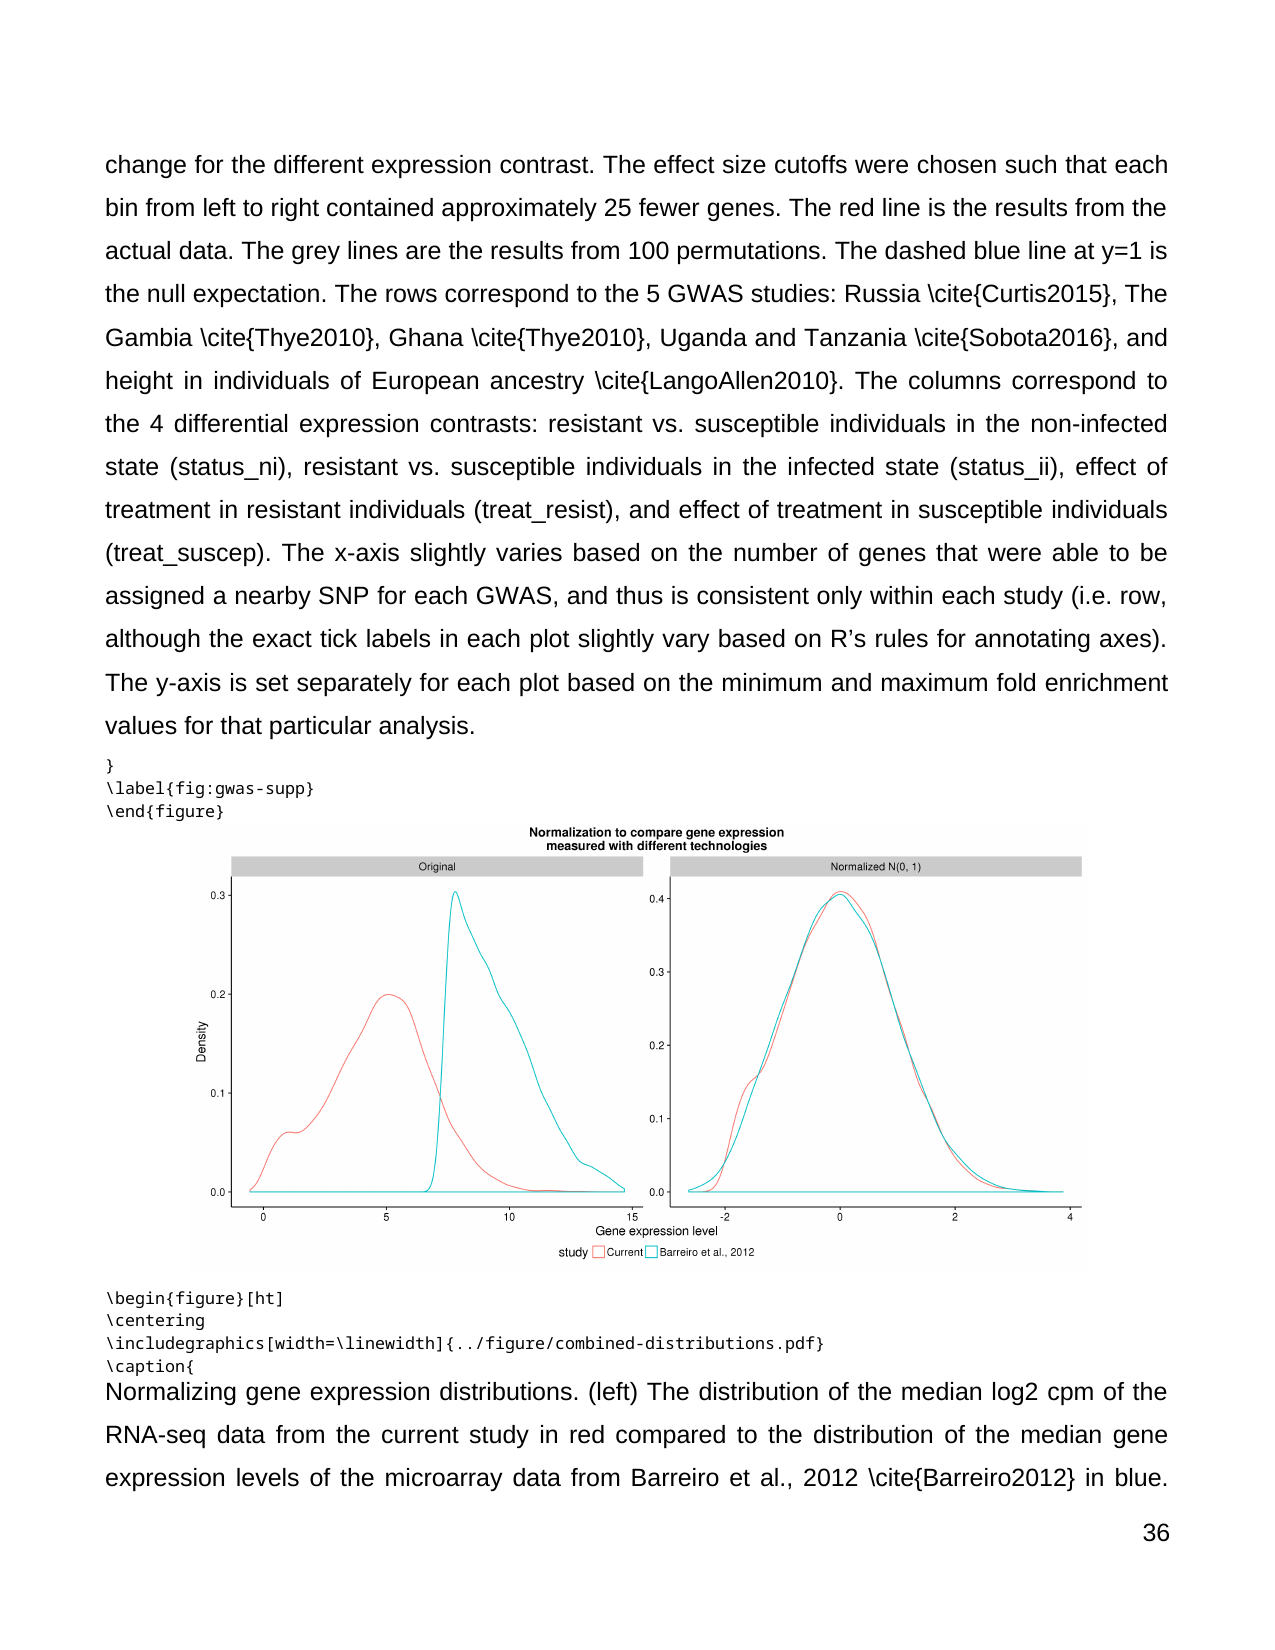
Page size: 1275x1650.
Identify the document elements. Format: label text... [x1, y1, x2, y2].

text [105, 1377, 1170, 1492]
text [105, 150, 1170, 739]
text \end{figure} [105, 799, 1170, 822]
text \caption{ [105, 1354, 1170, 1377]
text \label{fig:gwas-supp} [105, 776, 1170, 799]
text \includegraphics[width=\linewidth]{../figure/combined-distributions.pdf} [105, 1332, 1170, 1354]
text \centering [105, 1309, 1170, 1332]
text \begin{figure}[ht] [105, 1286, 1170, 1309]
picture [187, 821, 1088, 1272]
text } [105, 754, 1170, 776]
